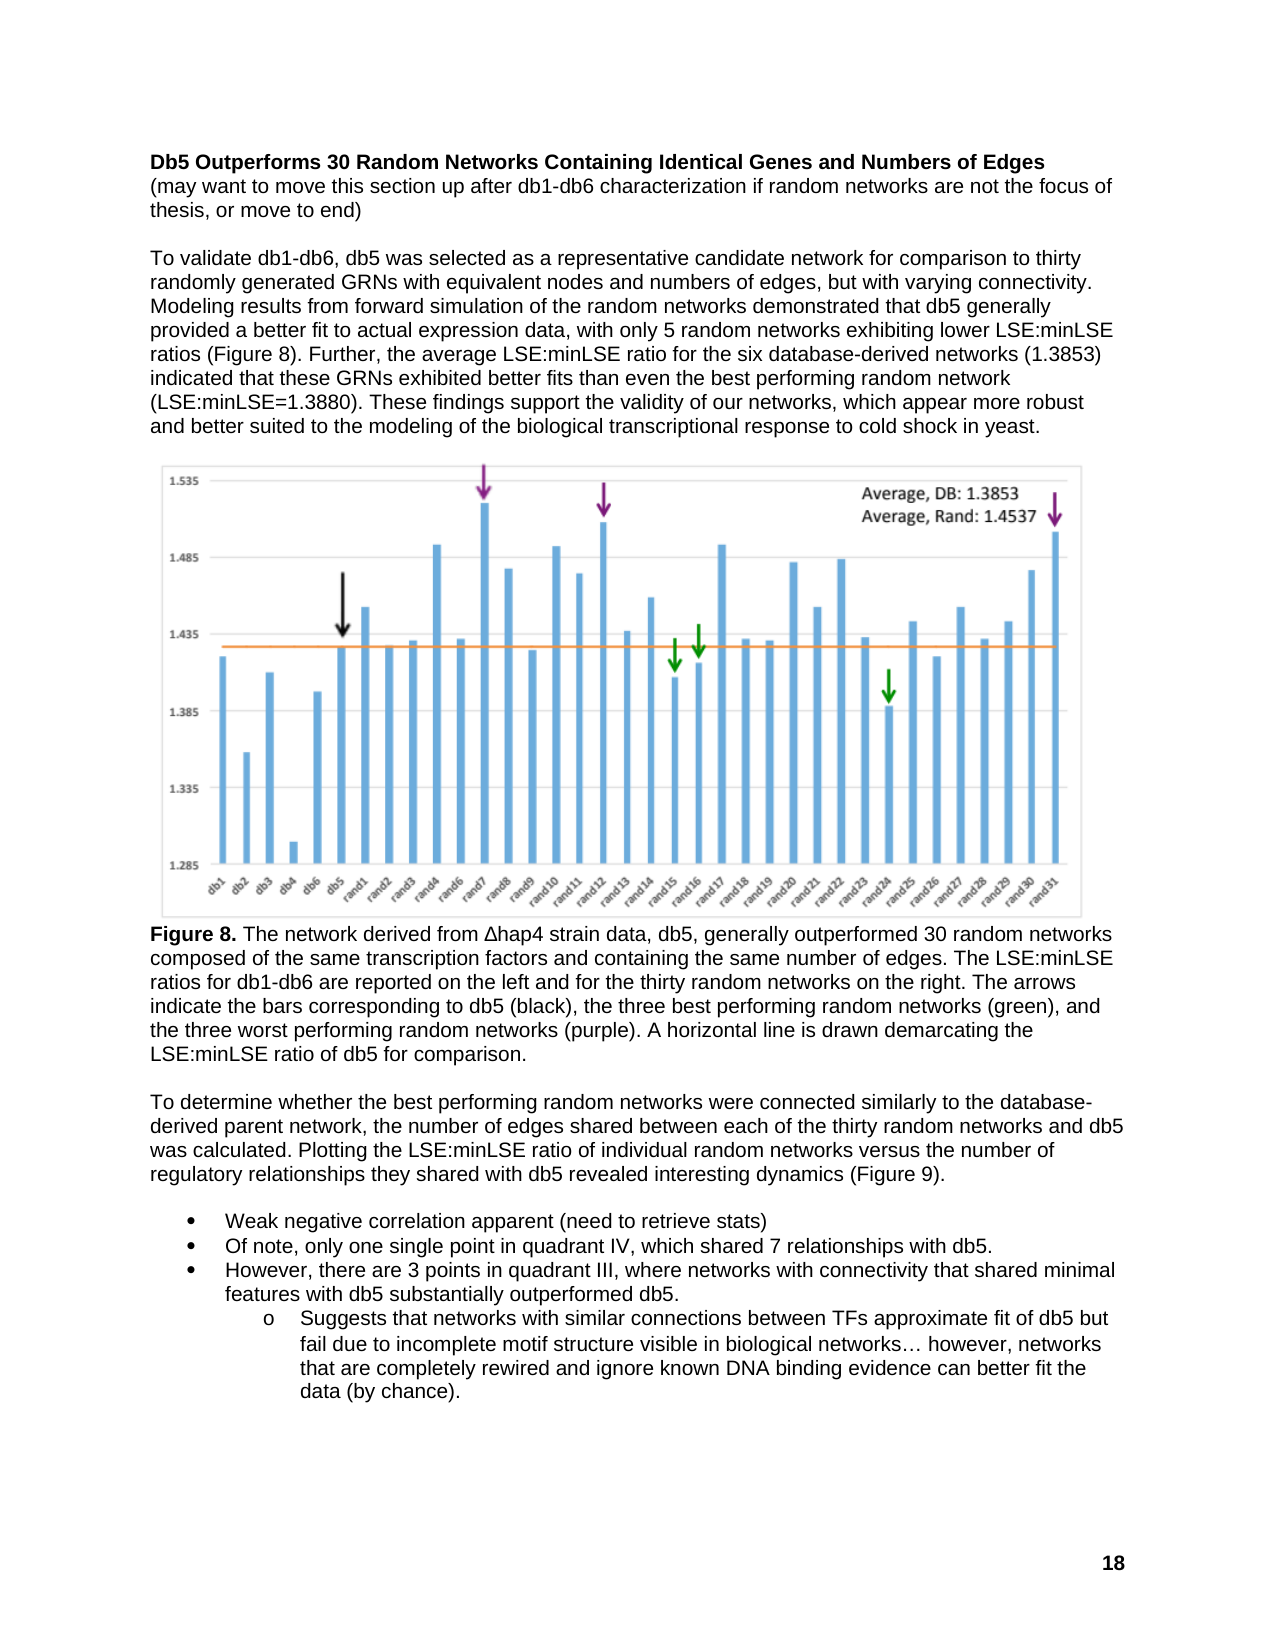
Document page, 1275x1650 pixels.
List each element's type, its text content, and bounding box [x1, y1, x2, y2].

list Weak negative correlation apparent (need to retrieve stats) [187, 1209, 1125, 1233]
list Suggests that networks with similar connections between TFs approximate fit of db5 but fail due to incomplete motif structure visible in biological networks… however, networks that are completely rewired and ignore known DNA binding evidence can better fit the data (by chance). [262, 1306, 1125, 1403]
text To validate db1-db6, db5 was selected as a representative candidate network for comparison to thirty randomly generated GRNs with equivalent nodes and numbers of edges, but with varying connectivity. Modeling results from forward simulation of the random networks demonstrated that db5 generally provided a better fit to actual expression data, with only 5 random networks exhibiting lower LSE:minLSE ratios (Figure 8). Further, the average LSE:minLSE ratio for the six database-derived networks (1.3853) indicated that these GRNs exhibited better fits than even the best performing random network (LSE:minLSE=1.3880). These findings support the validity of our networks, which appear more robust and better suited to the modeling of the biological transcriptional response to cold shock in yeast. [150, 246, 1125, 437]
list Of note, only one single point in quadrant IV, which shared 7 relationships with db5. [187, 1233, 1125, 1257]
text Figure 8. The network derived from ∆hap4 strain data, db5, generally outperformed 30 random networks composed of the same transcription factors and containing the same number of edges. The LSE:minLSE ratios for db1-db6 are reported on the left and for the thirty random networks on the right. The arrows indicate the bars corresponding to db5 (black), the three best performing random networks (green), and the three worst performing random networks (purple). A horizontal line is drawn demarcating the LSE:minLSE ratio of db5 for comparison. [150, 922, 1125, 1066]
list However, there are 3 points in quadrant III, where networks with connectivity that shared minimal features with db5 substantially outperformed db5. [187, 1257, 1125, 1306]
text To determine whether the best performing random networks were connected similarly to the database-derived parent network, the number of edges shared between each of the thirty random networks and db5 was calculated. Plotting the LSE:minLSE ratio of individual random networks versus the number of regulatory relationships they shared with db5 revealed interesting dynamics (Figure 9). [150, 1089, 1125, 1185]
text (may want to move this section up after db1-db6 characterization if random networks are not the focus of thesis, or move to end) [150, 174, 1125, 222]
text Db5 Outperforms 30 Random Networks Containing Identical Genes and Numbers of Edges [150, 150, 1125, 174]
